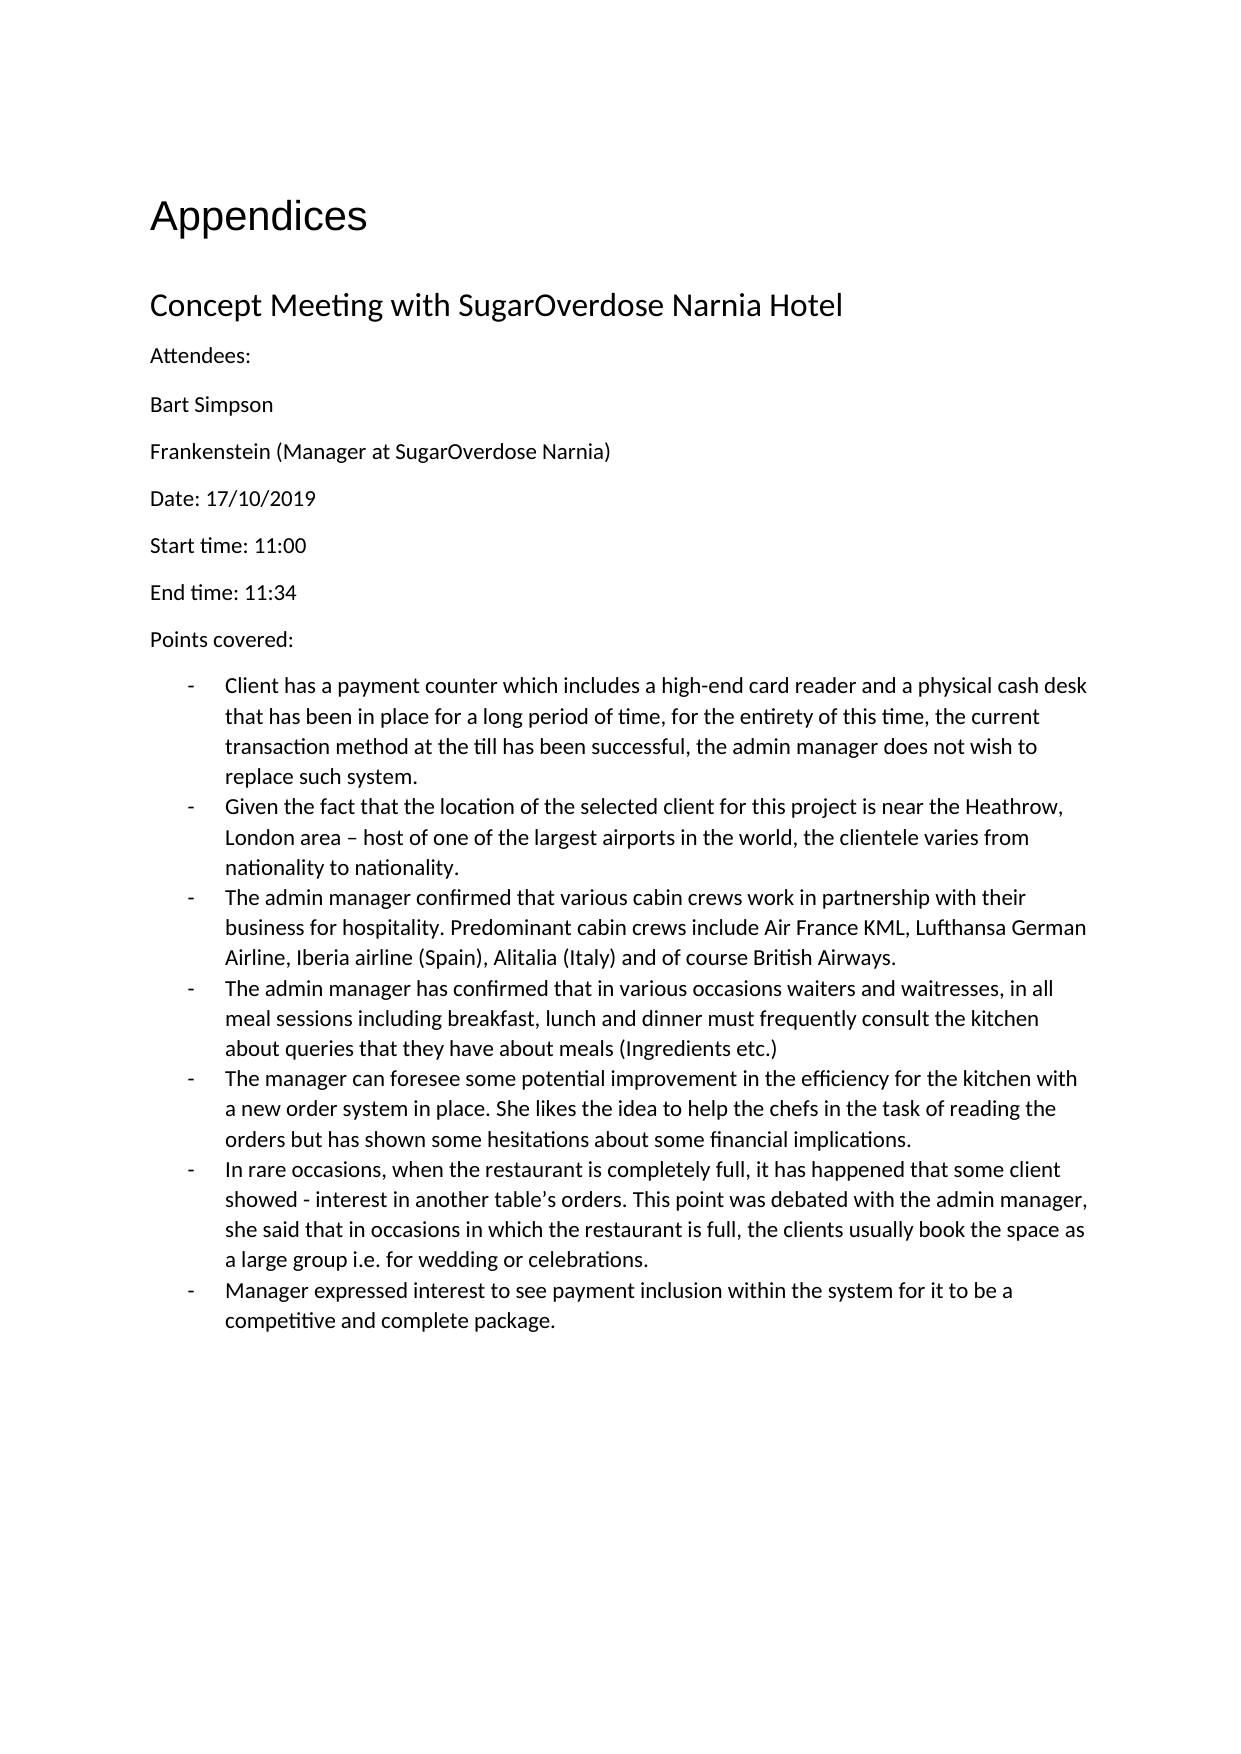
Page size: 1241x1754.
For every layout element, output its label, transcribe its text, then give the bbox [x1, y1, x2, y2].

text Points covered: [150, 625, 1090, 653]
list The manager can foresee some potential improvement in the efficiency for the kitchen with a new order system in place. She likes the idea to help the chefs in the task of reading the orders but has shown some hesitations about some financial implications. [187, 1064, 1090, 1153]
list Client has a payment counter which includes a high-end card reader and a physical cash desk that has been in place for a long period of time, for the entirety of this time, the current transaction method at the till has been successful, the admin manager does not wish to replace such system. [187, 672, 1090, 790]
text Bart Simpson [150, 390, 1090, 418]
subtitle Concept Meeting with SugarOverdose Narnia Hotel Attendees: [150, 284, 1090, 372]
subtitle Appendices [150, 192, 1090, 239]
list The admin manager has confirmed that in various occasions waiters and waitresses, in all meal sessions including breakfast, lunch and dinner must frequently consult the kitchen about queries that they have about meals (Ingredients etc.) [187, 974, 1090, 1062]
text Frankenstein (Manager at SugarOverdose Narnia) [150, 437, 1090, 465]
list Manager expressed interest to see payment inclusion within the system for it to be a competitive and complete package. [187, 1276, 1090, 1334]
text Start time: 11:00 [150, 531, 1090, 559]
list Given the fact that the location of the selected client for this project is near the Heathrow, London area – host of one of the largest airports in the world, the clientele varies from nationality to nationality. [187, 792, 1090, 881]
text End time: 11:34 [150, 578, 1090, 606]
text Date: 17/10/2019 [150, 484, 1090, 512]
list In rare occasions, when the restaurant is completely full, it has happened that some client showed - interest in another table’s orders. This point was debated with the admin manager, she said that in occasions in which the restaurant is full, the clients usually book the space as a large group i.e. for wedding or celebrations. [187, 1155, 1090, 1273]
list The admin manager confirmed that various cabin crews work in partnership with their business for hospitality. Predominant cabin crews include Air France KML, Lufthansa German Airline, Iberia airline (Spain), Alitalia (Italy) and of course British Airways. [187, 883, 1090, 971]
